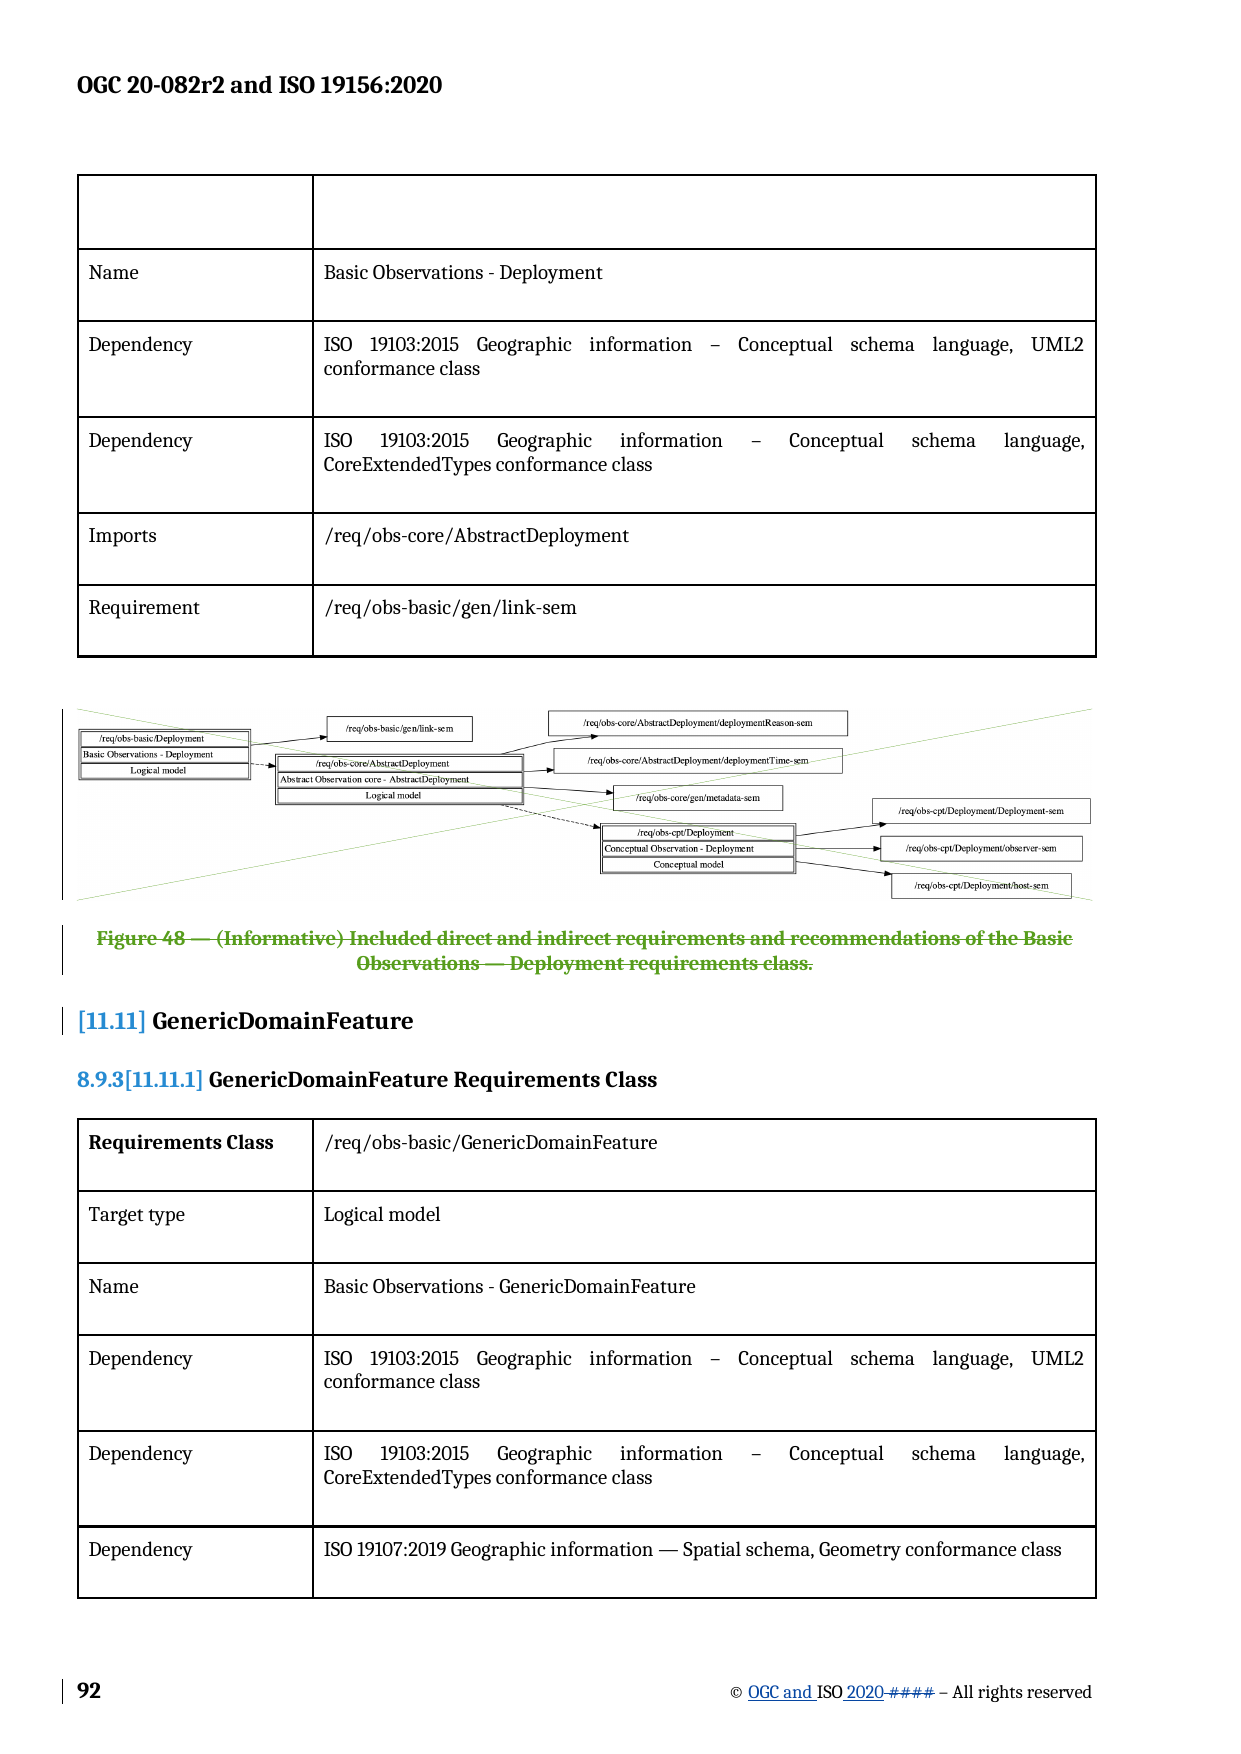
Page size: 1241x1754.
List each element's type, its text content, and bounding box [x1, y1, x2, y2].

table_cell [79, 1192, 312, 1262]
picture [79, 805, 1090, 901]
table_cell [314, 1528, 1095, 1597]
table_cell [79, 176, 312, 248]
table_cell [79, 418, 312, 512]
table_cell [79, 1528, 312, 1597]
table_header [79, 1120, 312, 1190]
subtitle GenericDomainFeature [77, 1007, 1092, 1035]
subtitle GenericDomainFeature Requirements Class [77, 1067, 1092, 1093]
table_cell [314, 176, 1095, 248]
picture [589, 710, 1093, 900]
picture [76, 710, 580, 900]
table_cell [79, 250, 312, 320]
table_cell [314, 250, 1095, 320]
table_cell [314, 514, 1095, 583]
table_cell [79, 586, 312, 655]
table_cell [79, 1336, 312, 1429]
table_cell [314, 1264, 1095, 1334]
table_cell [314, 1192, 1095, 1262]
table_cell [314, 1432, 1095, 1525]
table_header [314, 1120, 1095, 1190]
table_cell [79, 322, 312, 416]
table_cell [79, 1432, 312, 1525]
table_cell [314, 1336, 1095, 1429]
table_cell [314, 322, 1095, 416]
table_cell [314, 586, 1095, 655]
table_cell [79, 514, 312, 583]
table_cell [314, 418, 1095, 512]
picture [79, 708, 1091, 804]
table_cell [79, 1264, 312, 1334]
